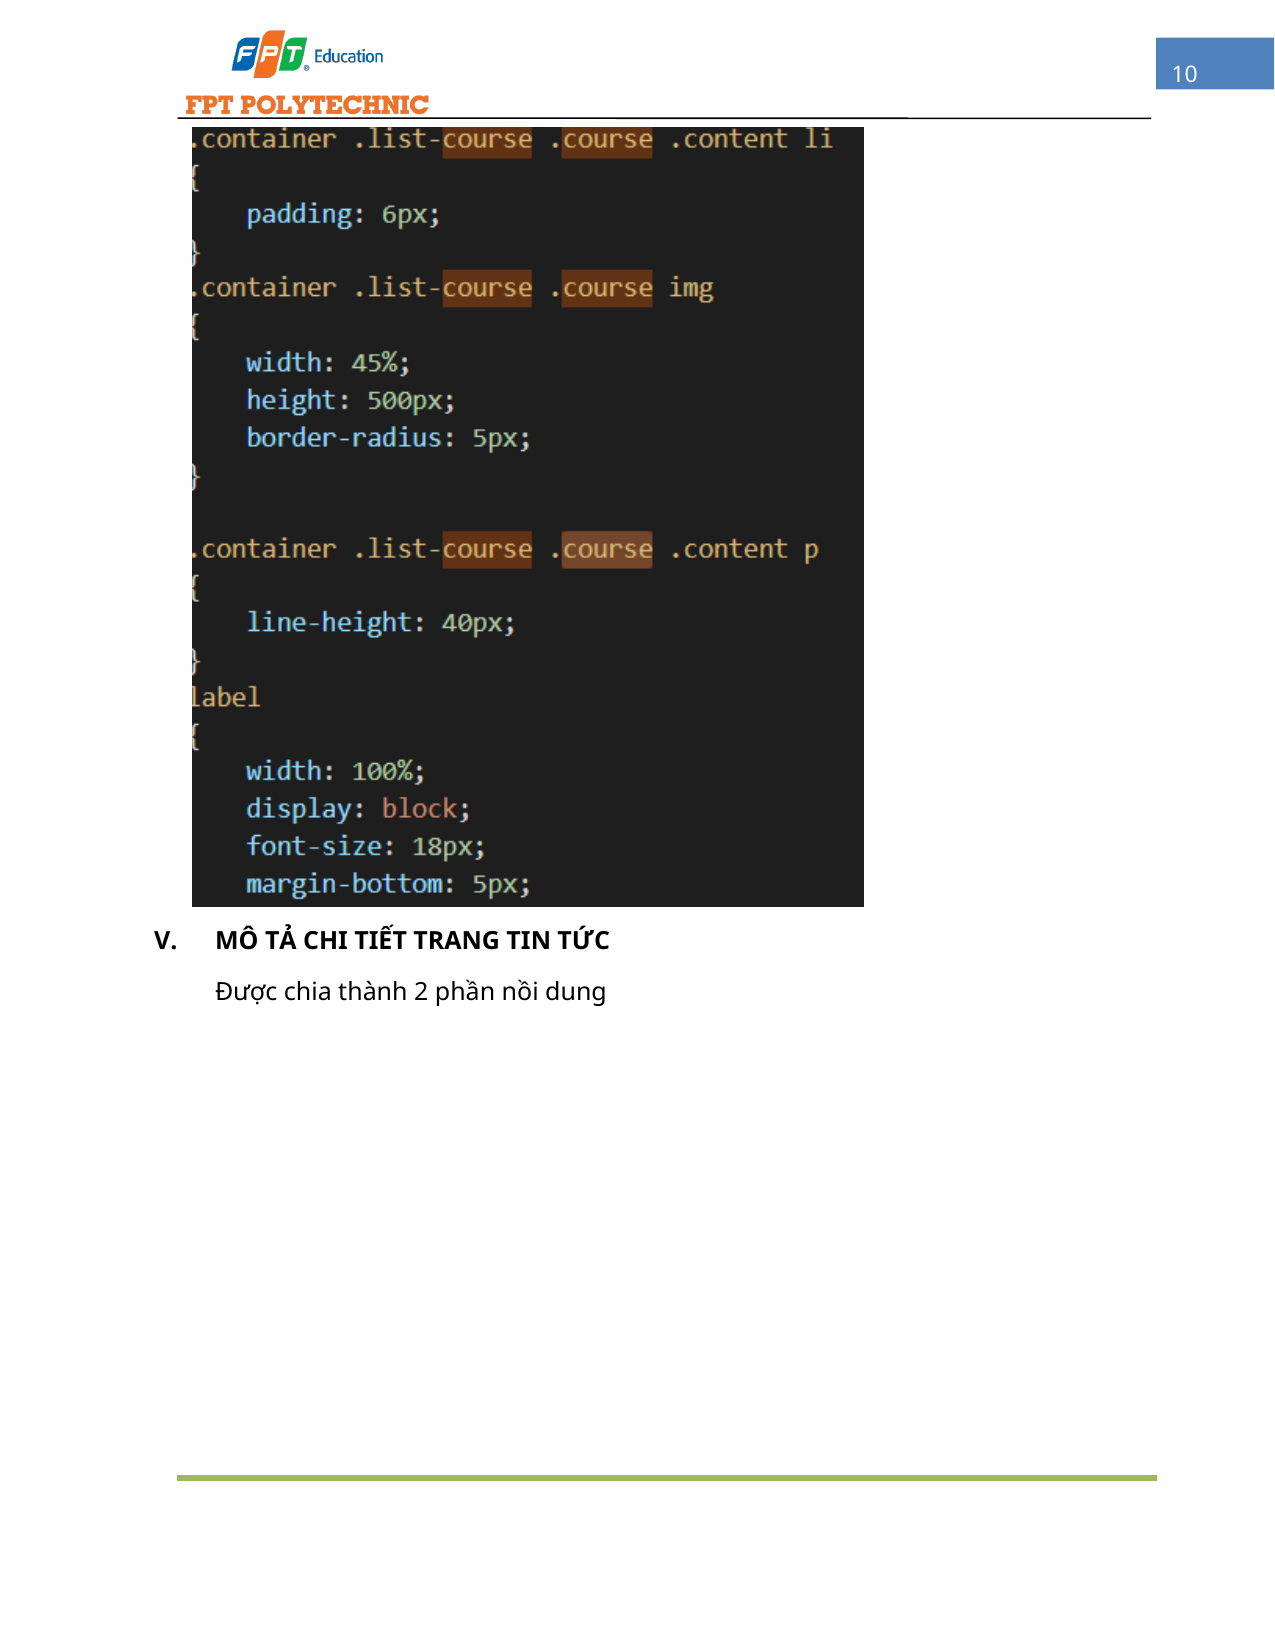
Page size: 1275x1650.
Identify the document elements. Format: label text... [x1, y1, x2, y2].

picture [177, 22, 437, 122]
list Được chia thành 2 phần nồi dung [215, 973, 1157, 1008]
list MÔ TẢ CHI TIẾT TRANG TIN TỨC [177, 922, 1157, 957]
picture [192, 127, 864, 907]
